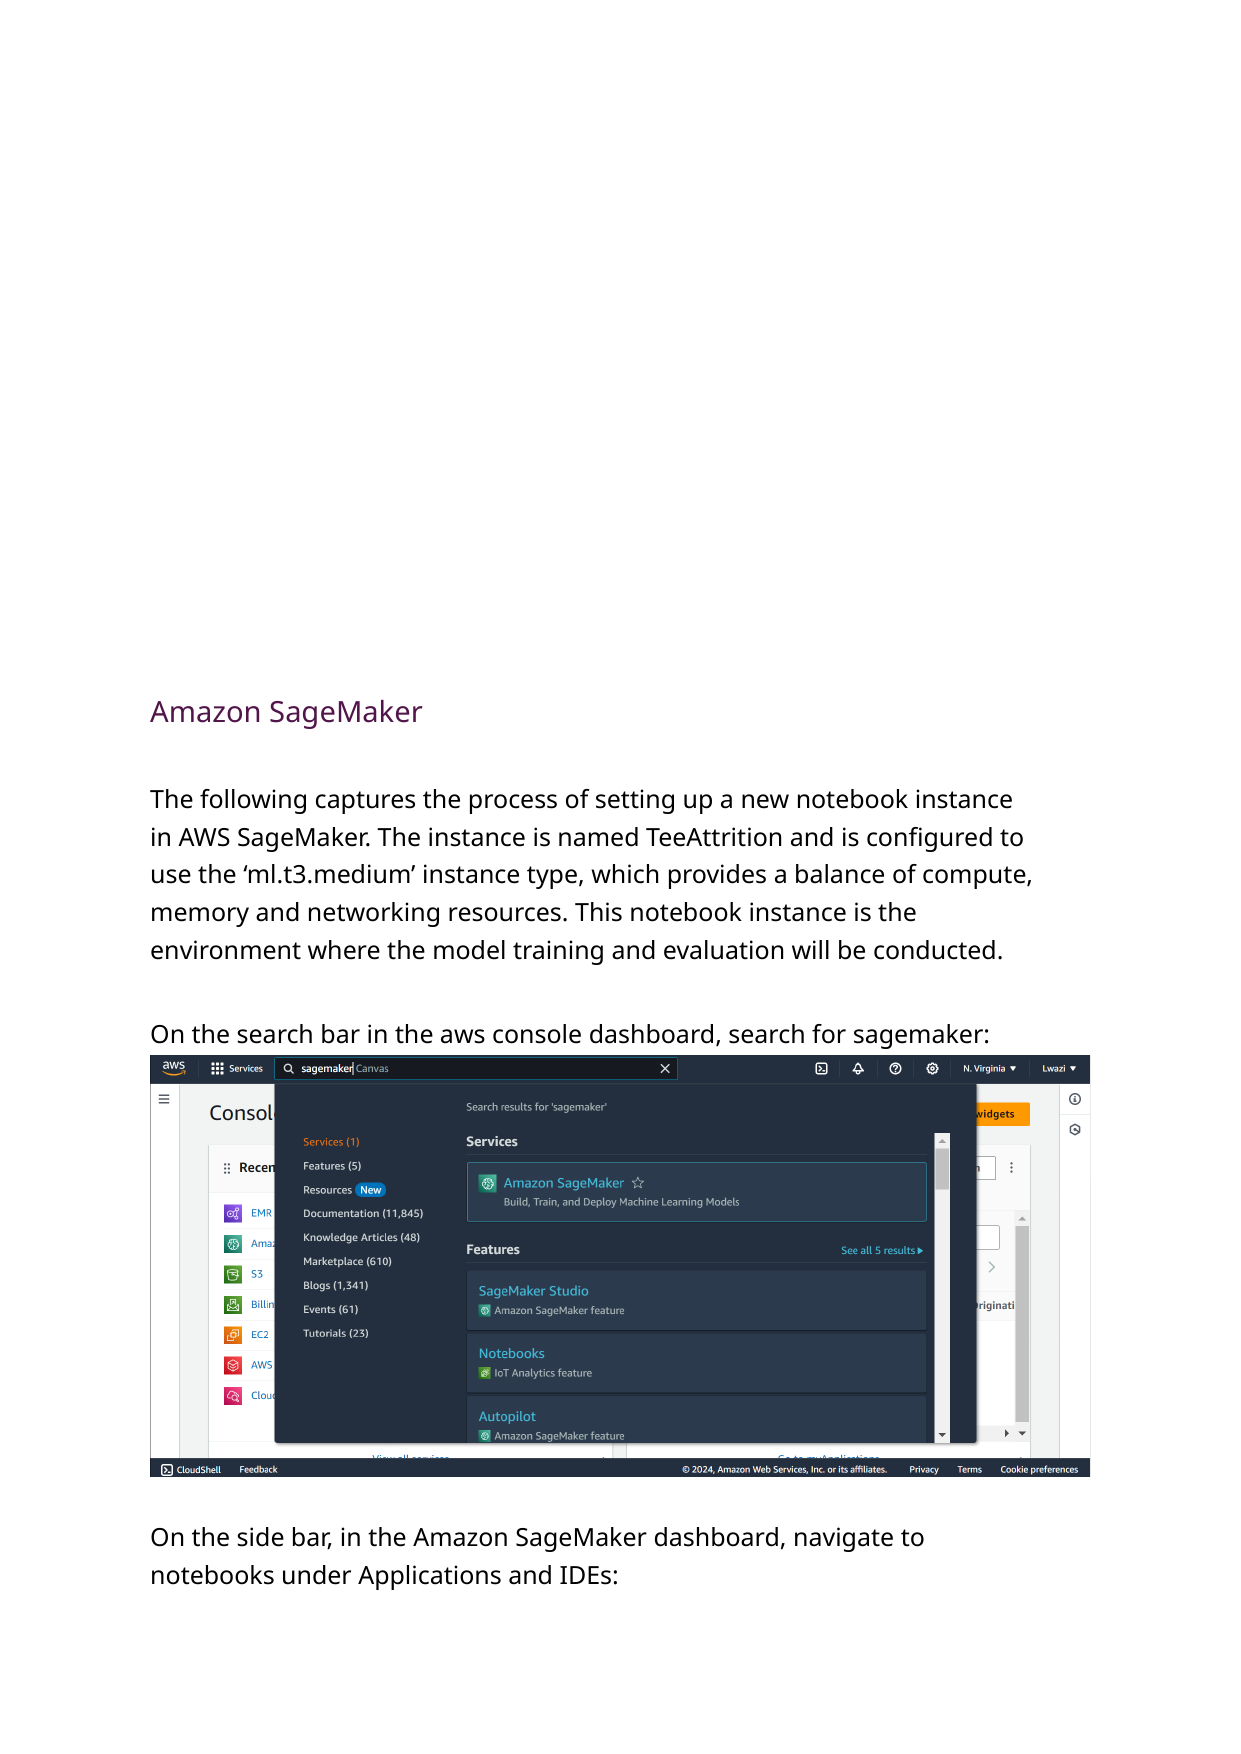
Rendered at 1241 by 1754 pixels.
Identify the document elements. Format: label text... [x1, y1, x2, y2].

text On the side bar, in the Amazon SageMaker dashboard, navigate to notebooks under Applications and IDEs: [150, 1520, 1041, 1592]
picture [150, 1055, 1091, 1477]
text Amazon SageMaker [150, 691, 1041, 731]
text On the search bar in the aws console dashboard, search for sagemaker: [150, 1016, 1041, 1050]
text The following captures the process of setting up a new notebook instance in AWS SageMaker. The instance is named TeeAttrition and is configured to use the ‘ml.t3.medium’ instance type, which provides a balance of compute, memory and networking resources. This notebook instance is the environment where the model training and evaluation will be conducted. [150, 781, 1041, 966]
